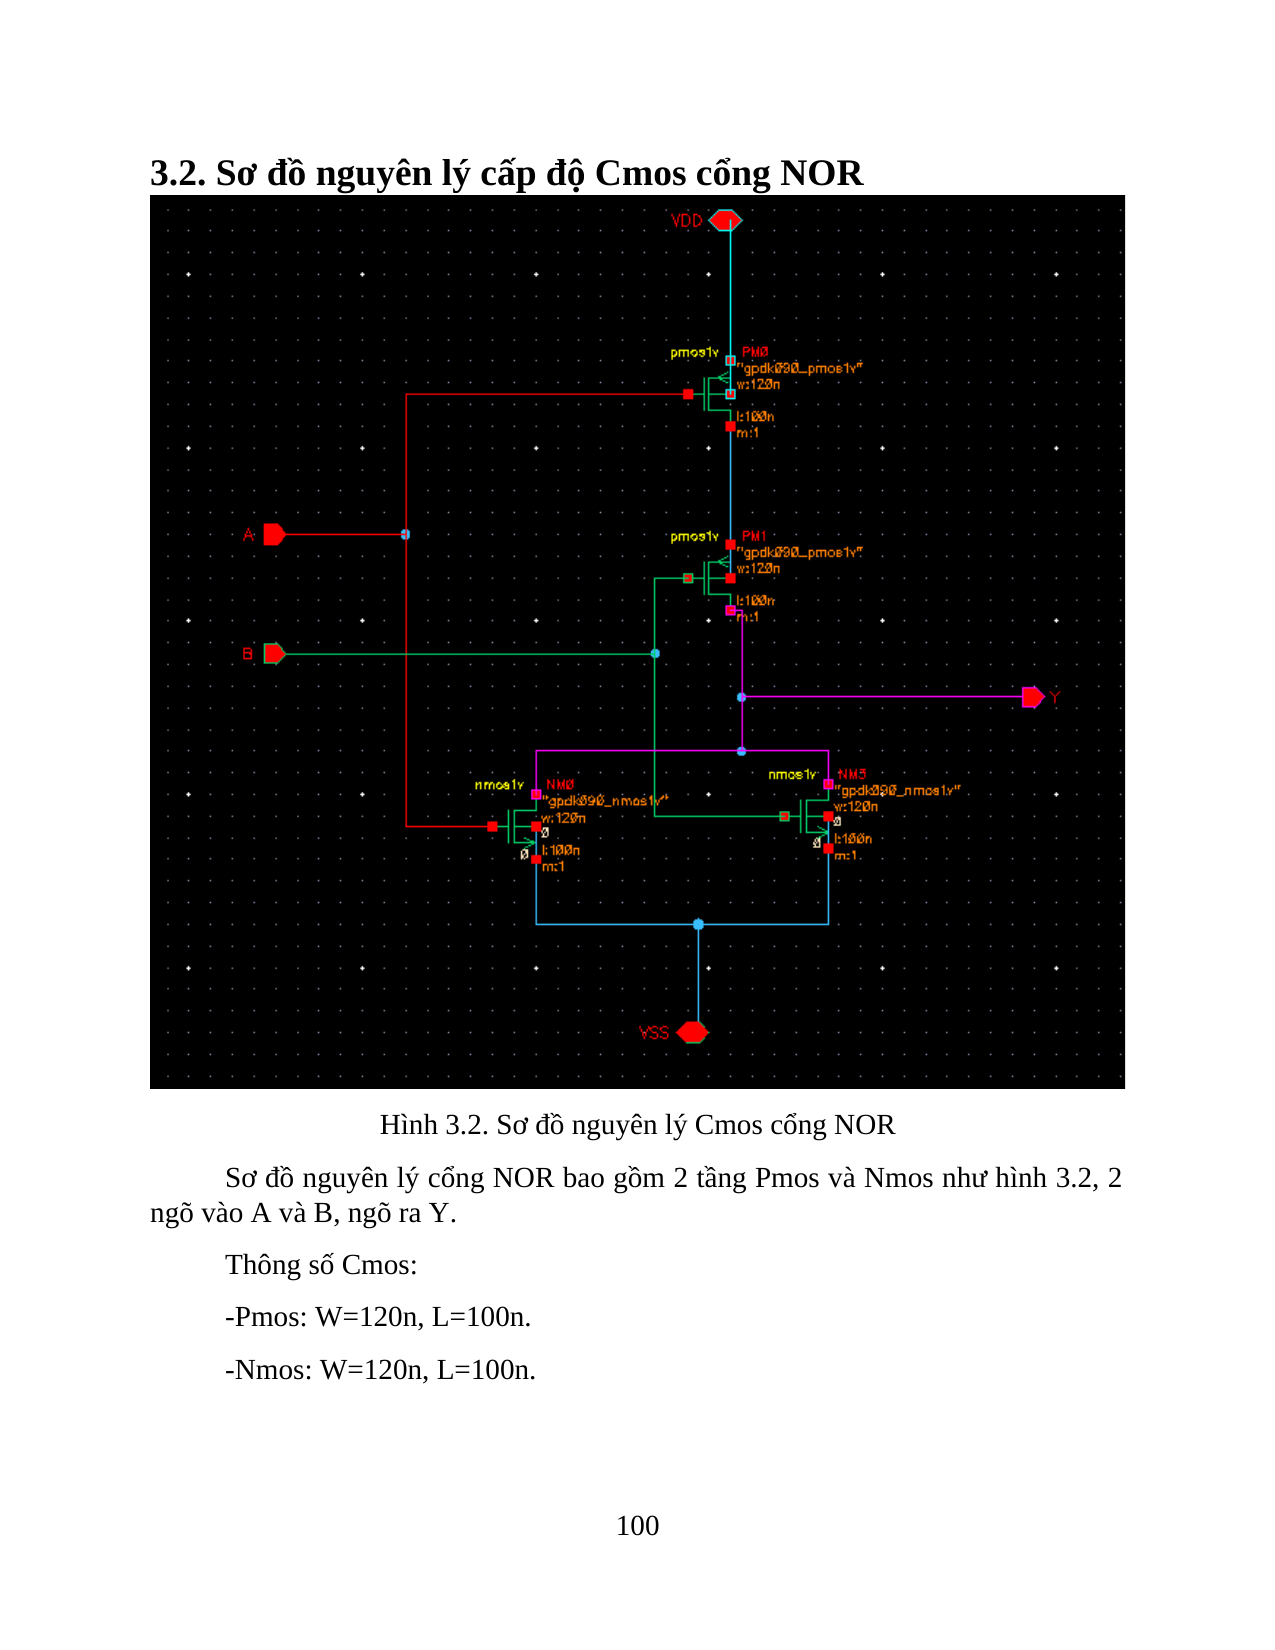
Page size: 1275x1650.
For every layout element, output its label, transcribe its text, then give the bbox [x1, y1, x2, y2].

text Thông số Cmos: [150, 1247, 1125, 1281]
text -Pmos: W=120n, L=100n. [150, 1299, 1125, 1333]
subtitle 3.2. Sơ đồ nguyên lý cấp độ Cmos cổng NOR [150, 150, 1125, 193]
text Sơ đồ nguyên lý cổng NOR bao gồm 2 tầng Pmos và Nmos như hình 3.2, 2 ngõ vào A và B, ngõ ra Y. [150, 1160, 1125, 1229]
text -Nmos: W=120n, L=100n. [150, 1352, 1125, 1385]
text Hình 3.2. Sơ đồ nguyên lý Cmos cổng NOR [150, 1107, 1125, 1141]
picture [150, 195, 1125, 1089]
